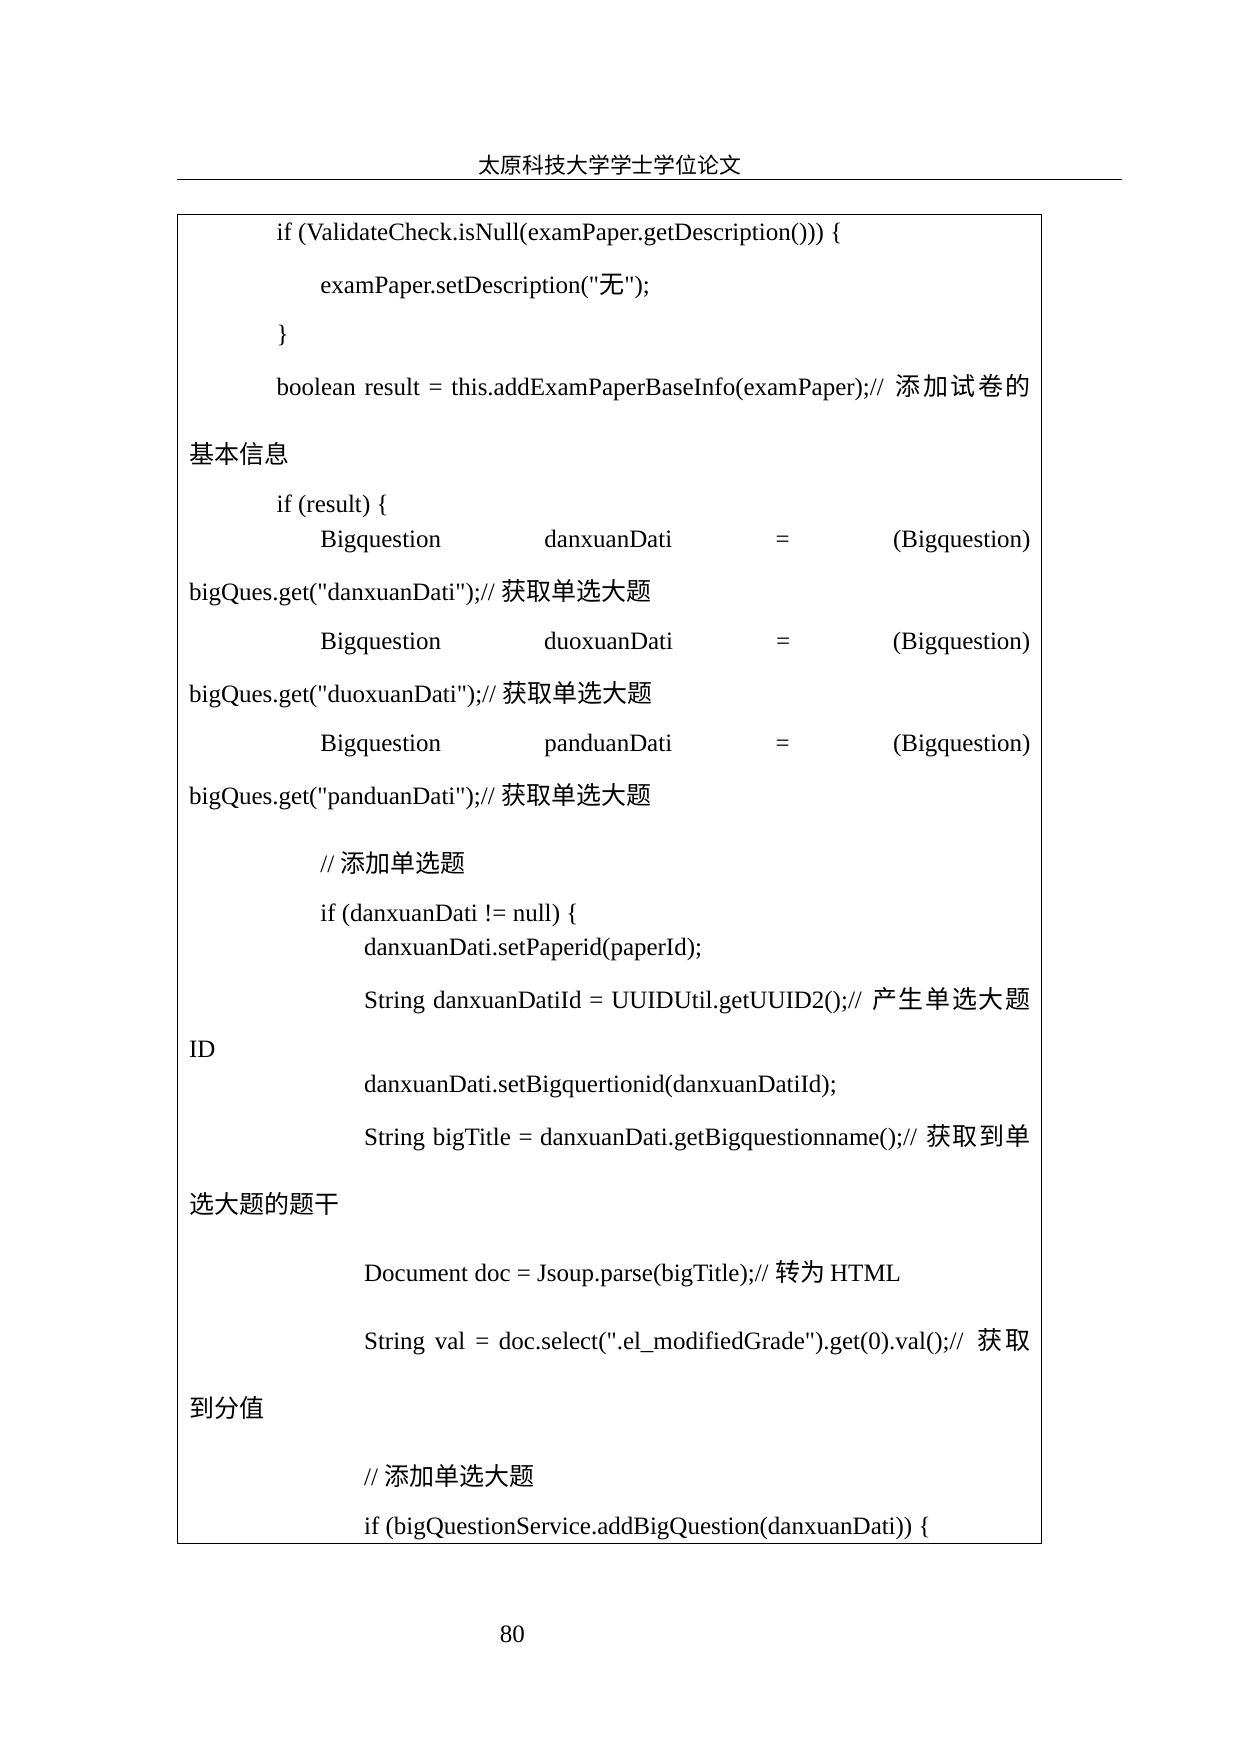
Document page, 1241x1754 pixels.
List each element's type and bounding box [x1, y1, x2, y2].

table_header [178, 215, 1041, 1543]
